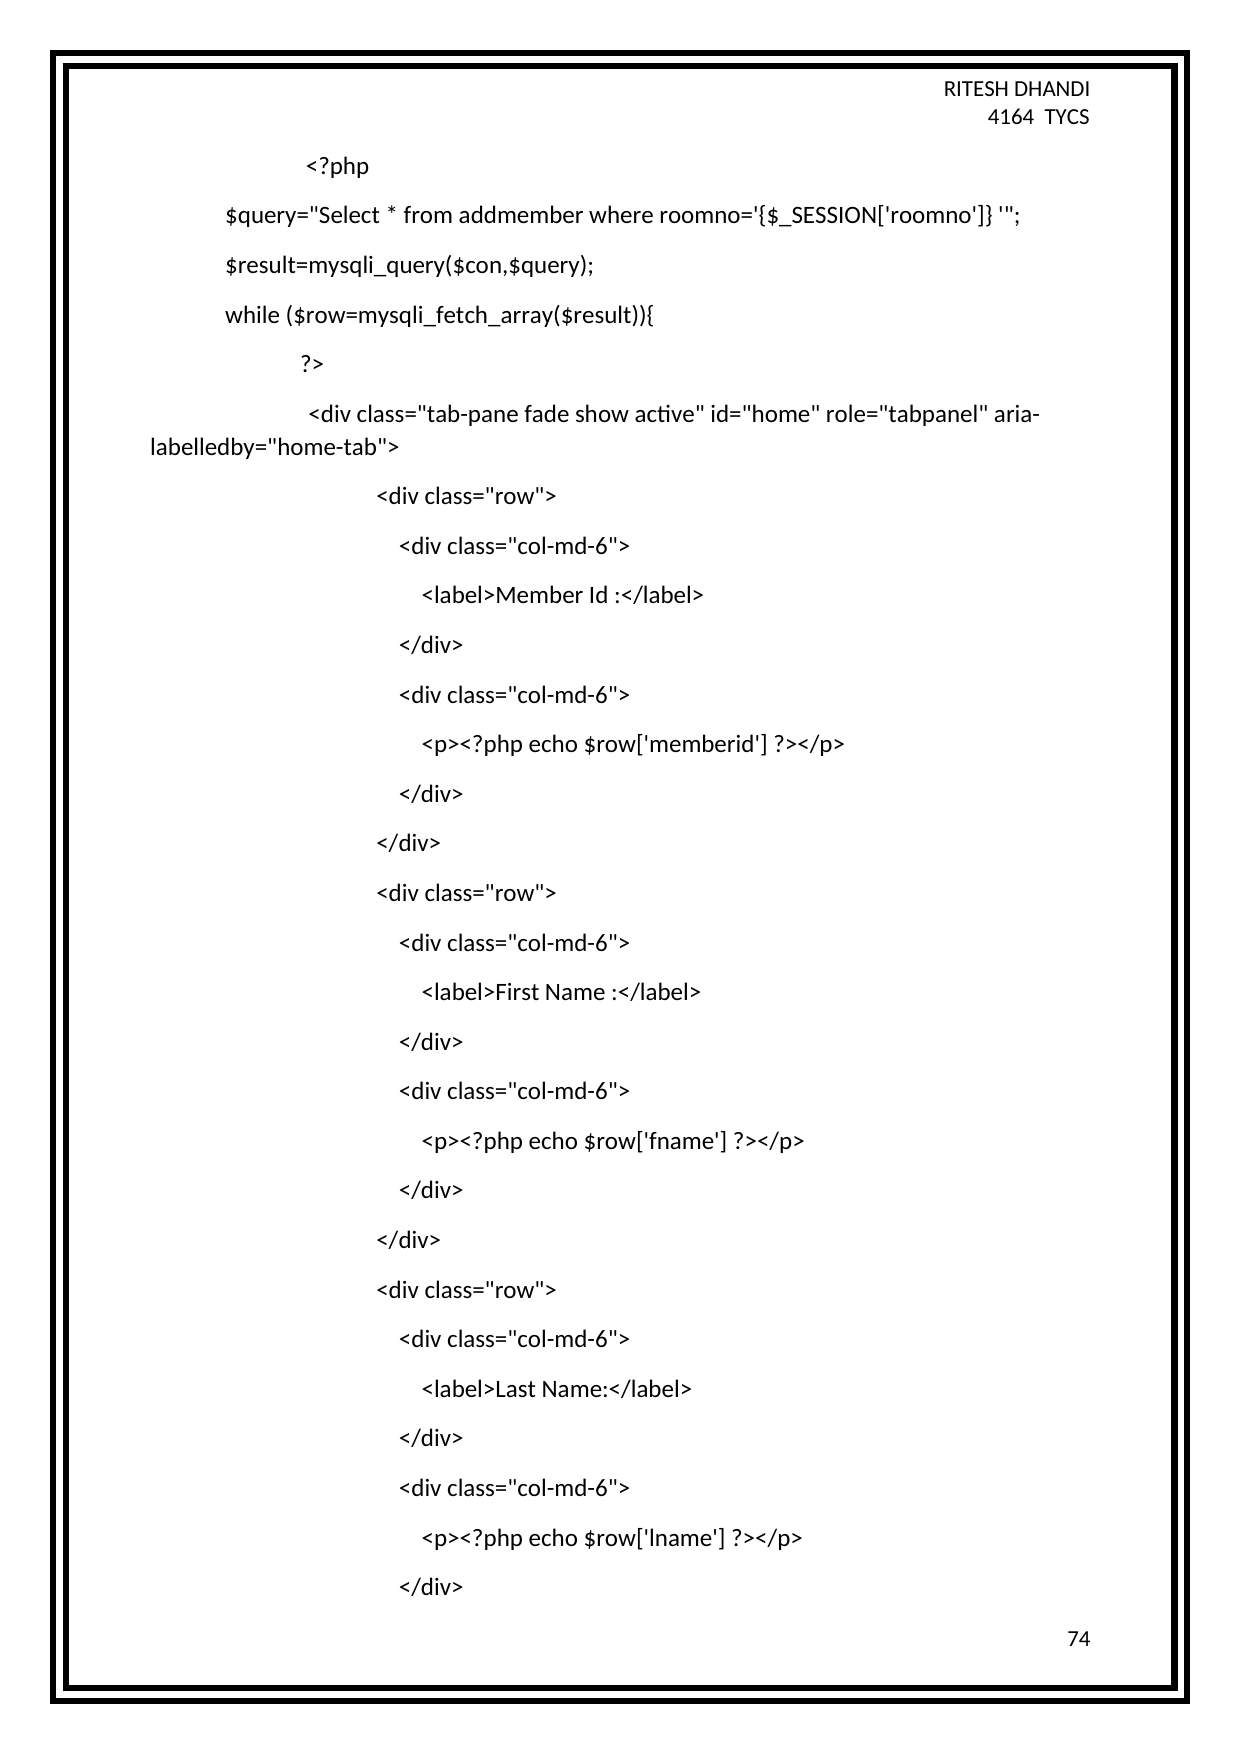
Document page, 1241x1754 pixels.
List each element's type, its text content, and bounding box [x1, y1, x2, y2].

text <div class="col-md-6"> [150, 530, 1090, 561]
text <?php [150, 150, 1090, 181]
text </div> [150, 1571, 1090, 1602]
text ?> [150, 348, 1090, 379]
text while ($row=mysqli_fetch_array($result)){ [150, 299, 1090, 329]
text <div class="col-md-6"> [150, 1323, 1090, 1354]
text </div> [150, 1174, 1090, 1205]
text </div> [150, 1422, 1090, 1453]
text $result=mysqli_query($con,$query); [150, 249, 1090, 280]
text <p><?php echo $row['memberid'] ?></p> [150, 728, 1090, 759]
text <label>First Name :</label> [150, 976, 1090, 1007]
text <div class="row"> [150, 1274, 1090, 1304]
text <p><?php echo $row['lname'] ?></p> [150, 1522, 1090, 1552]
text </div> [150, 629, 1090, 660]
text <div class="tab-pane fade show active" id="home" role="tabpanel" aria-labelledby="home-tab"> [150, 398, 1090, 461]
text <label>Member Id :</label> [150, 579, 1090, 610]
text <div class="col-md-6"> [150, 1472, 1090, 1503]
text <div class="row"> [150, 480, 1090, 511]
text <div class="col-md-6"> [150, 1075, 1090, 1106]
text </div> [150, 778, 1090, 808]
text <div class="col-md-6"> [150, 679, 1090, 709]
text <div class="row"> [150, 877, 1090, 908]
text </div> [150, 1026, 1090, 1056]
text $query="Select * from addmember where roomno='{$_SESSION['roomno']} '"; [150, 199, 1090, 230]
text <p><?php echo $row['fname'] ?></p> [150, 1125, 1090, 1156]
text </div> [150, 1224, 1090, 1255]
text </div> [150, 827, 1090, 858]
text <label>Last Name:</label> [150, 1373, 1090, 1403]
text <div class="col-md-6"> [150, 927, 1090, 957]
